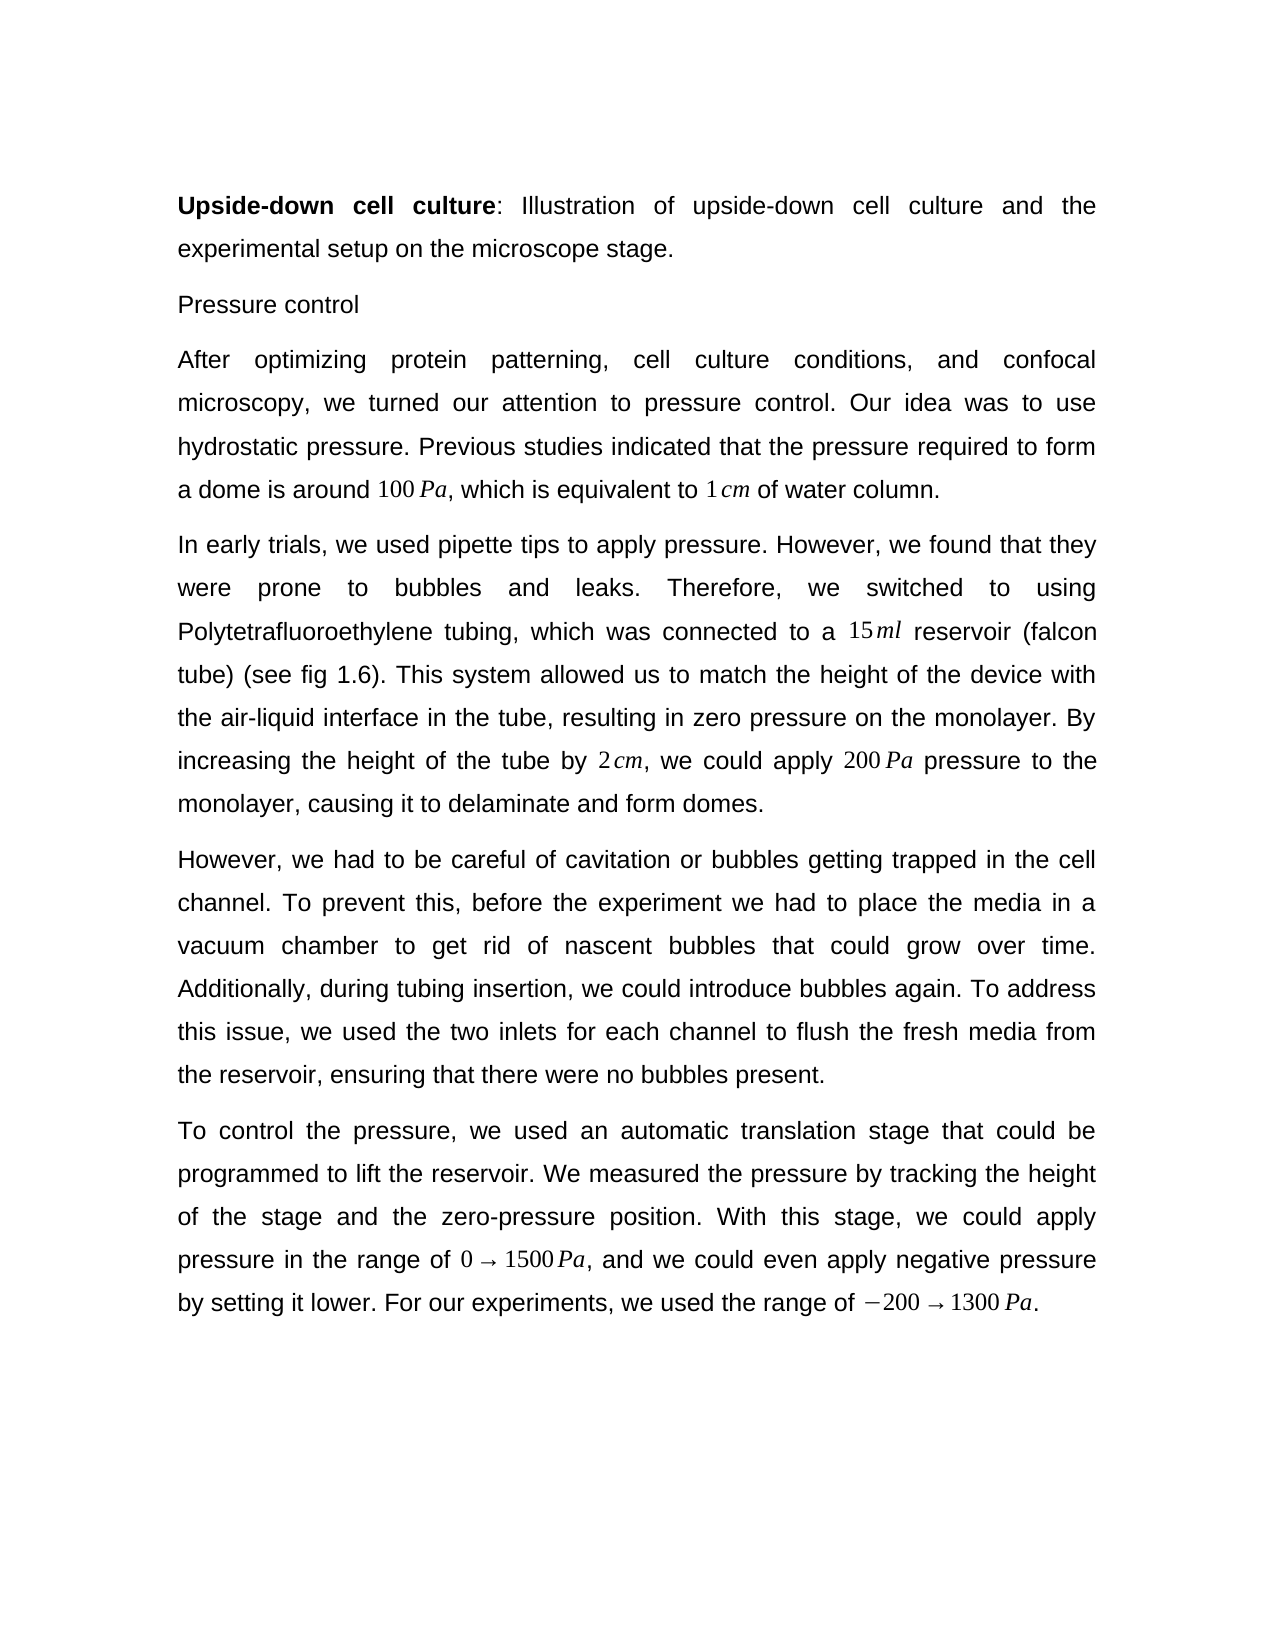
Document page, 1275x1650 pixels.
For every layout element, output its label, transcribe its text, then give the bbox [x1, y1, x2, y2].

text After optimizing protein patterning, cell culture conditions, and confocal microscopy, we turned our attention to pressure control. Our idea was to use hydrostatic pressure. Previous studies indicated that the pressure required to form a dome is around , which is equivalent to of water column. [177, 345, 1098, 503]
text In early trials, we used pipette tips to apply pressure. However, we found that they were prone to bubbles and leaks. Therefore, we switched to using Polytetrafluoroethylene tubing, which was connected to a reservoir (falcon tube) (see fig 1.6). This system allowed us to match the height of the device with the air-liquid interface in the tube, resulting in zero pressure on the monolayer. By increasing the height of the tube by , we could apply pressure to the monolayer, causing it to delaminate and form domes. [177, 530, 1098, 818]
text However, we had to be careful of cavitation or bubbles getting trapped in the cell channel. To prevent this, before the experiment we had to place the media in a vacuum chamber to get rid of nascent bubbles that could grow over time. Additionally, during tubing insertion, we could introduce bubbles again. To address this issue, we used the two inlets for each channel to flush the fresh media from the reservoir, ensuring that there were no bubbles present. [177, 844, 1098, 1089]
text To control the pressure, we used an automatic translation stage that could be programmed to lift the reservoir. We measured the pressure by tracking the height of the stage and the zero-pressure position. With this stage, we could apply pressure in the range of , and we could even apply negative pressure by setting it lower. For our experiments, we used the range of . [177, 1116, 1098, 1317]
subtitle Pressure control [177, 289, 1098, 318]
text Upside-down cell culture: Illustration of upside-down cell culture and the experimental setup on the microscope stage. [177, 148, 1098, 263]
